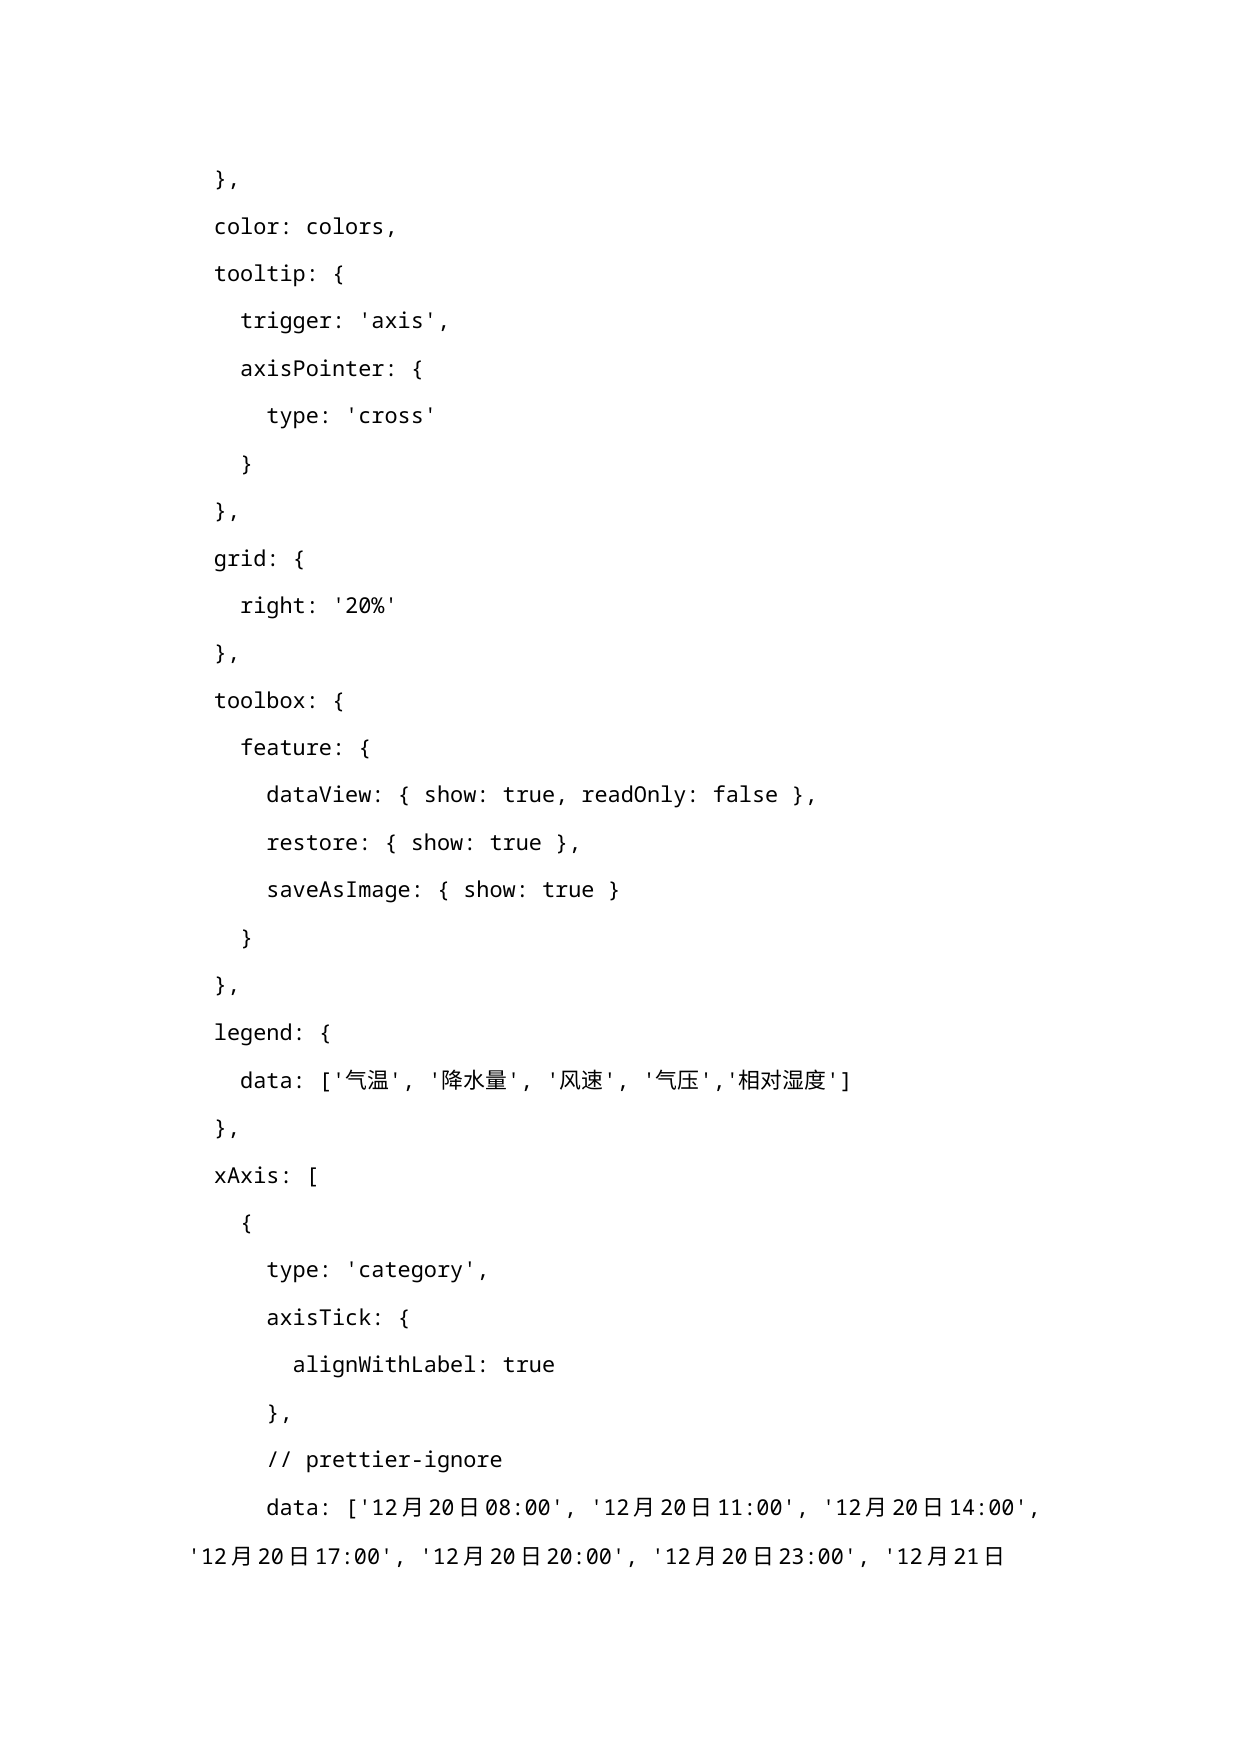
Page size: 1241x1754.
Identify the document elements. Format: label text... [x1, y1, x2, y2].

list toolbox: { [187, 683, 1053, 716]
list trigger: 'axis', [187, 304, 1053, 337]
list }, [187, 494, 1053, 526]
list color: colors, [187, 209, 1053, 242]
list type: 'cross' [187, 399, 1053, 431]
list } [187, 920, 1053, 953]
list saveAsImage: { show: true } [187, 873, 1053, 905]
list axisPointer: { [187, 352, 1053, 384]
list } [187, 446, 1053, 479]
list }, [187, 968, 1053, 1000]
list axisTick: { [187, 1300, 1053, 1333]
list data: ['气温', '降水量', '风速', '气压','相对湿度'] [187, 1062, 1053, 1095]
list restore: { show: true }, [187, 826, 1053, 858]
list feature: { [187, 731, 1053, 763]
list { [187, 1206, 1053, 1238]
list // prettier-ignore [187, 1443, 1053, 1475]
list xAxis: [ [187, 1158, 1053, 1191]
list alignWithLabel: true [187, 1348, 1053, 1380]
list legend: { [187, 1015, 1053, 1048]
list }, [187, 636, 1053, 668]
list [187, 1490, 1053, 1571]
list }, [187, 162, 1053, 194]
list }, [187, 1395, 1053, 1428]
list }, [187, 1111, 1053, 1143]
list tooltip: { [187, 257, 1053, 289]
list type: 'category', [187, 1253, 1053, 1286]
list right: '20%' [187, 588, 1053, 621]
list dataView: { show: true, readOnly: false }, [187, 778, 1053, 811]
list grid: { [187, 541, 1053, 574]
